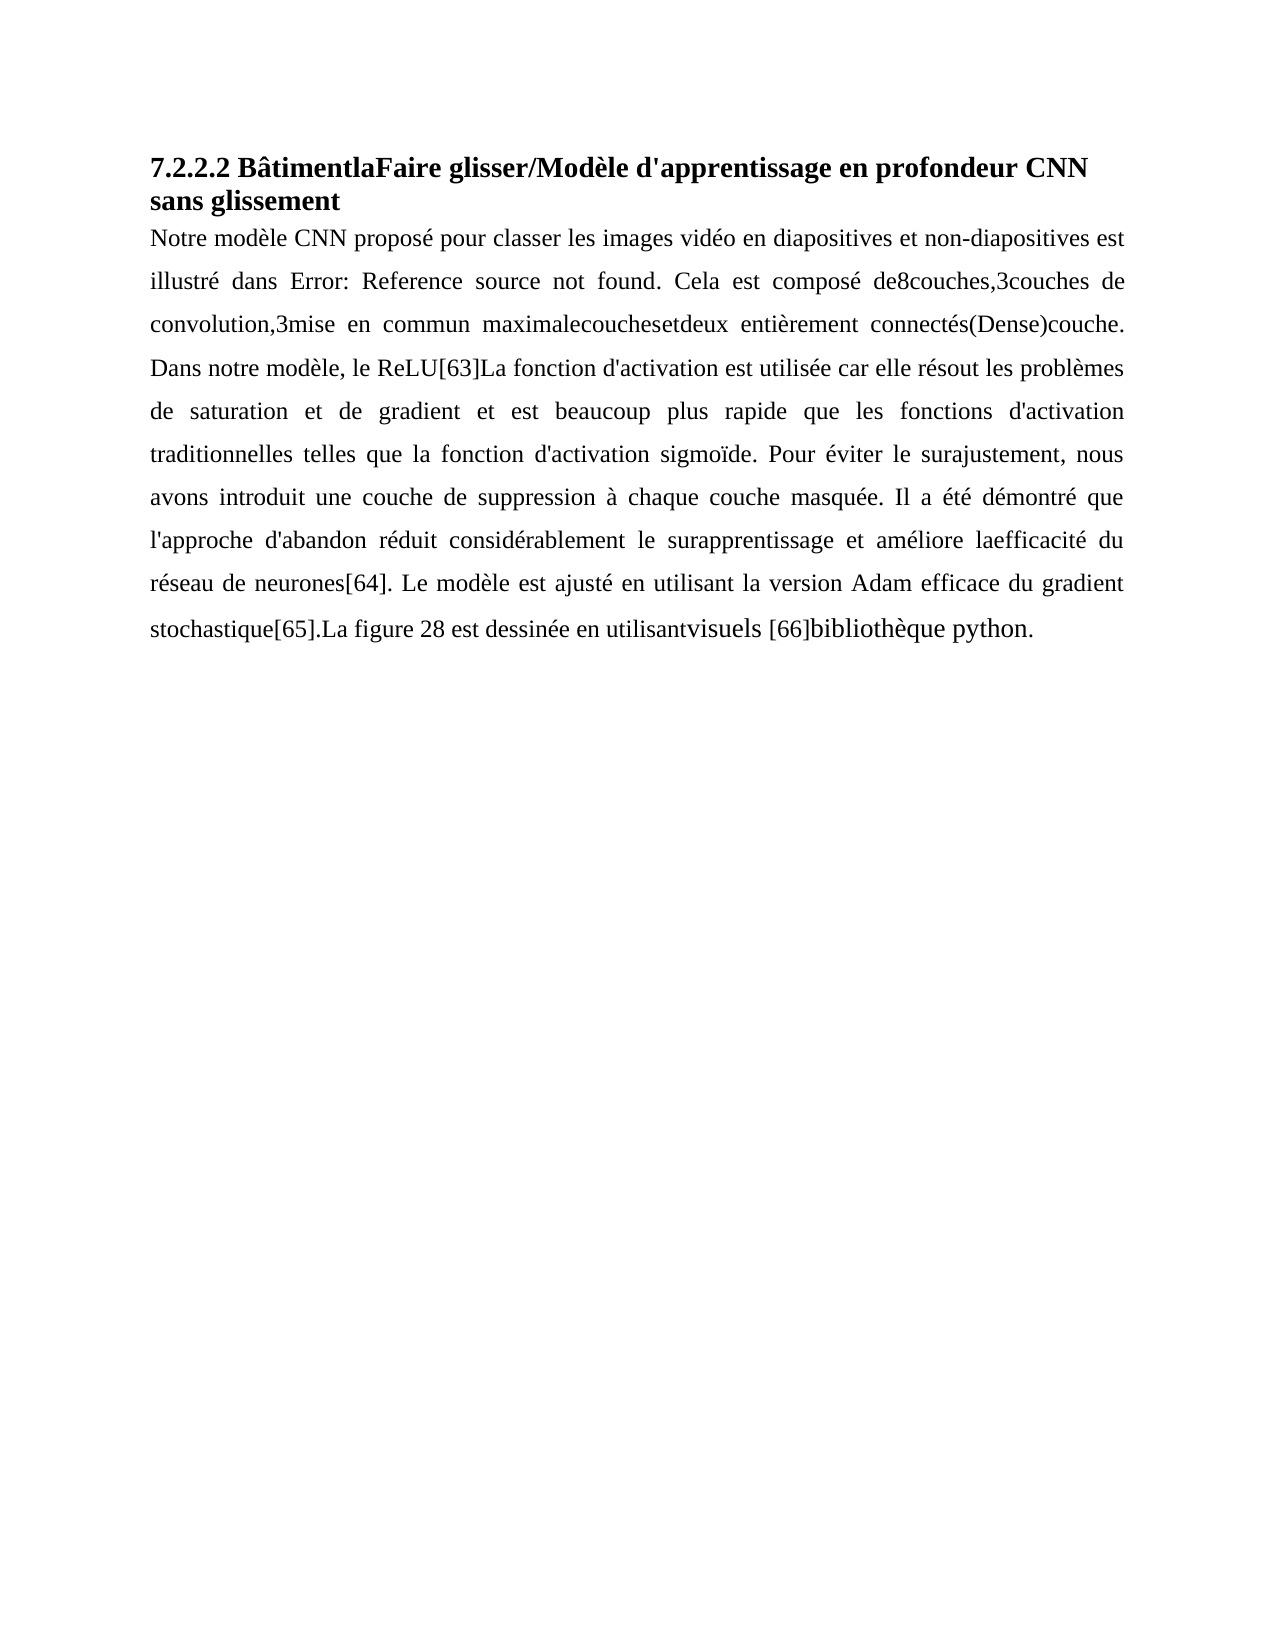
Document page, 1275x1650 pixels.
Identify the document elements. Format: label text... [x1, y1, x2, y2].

subtitle 7.2.2.2 BâtimentlaFaire glisser/Modèle d'apprentissage en profondeur CNN sans glissement [150, 150, 1125, 217]
